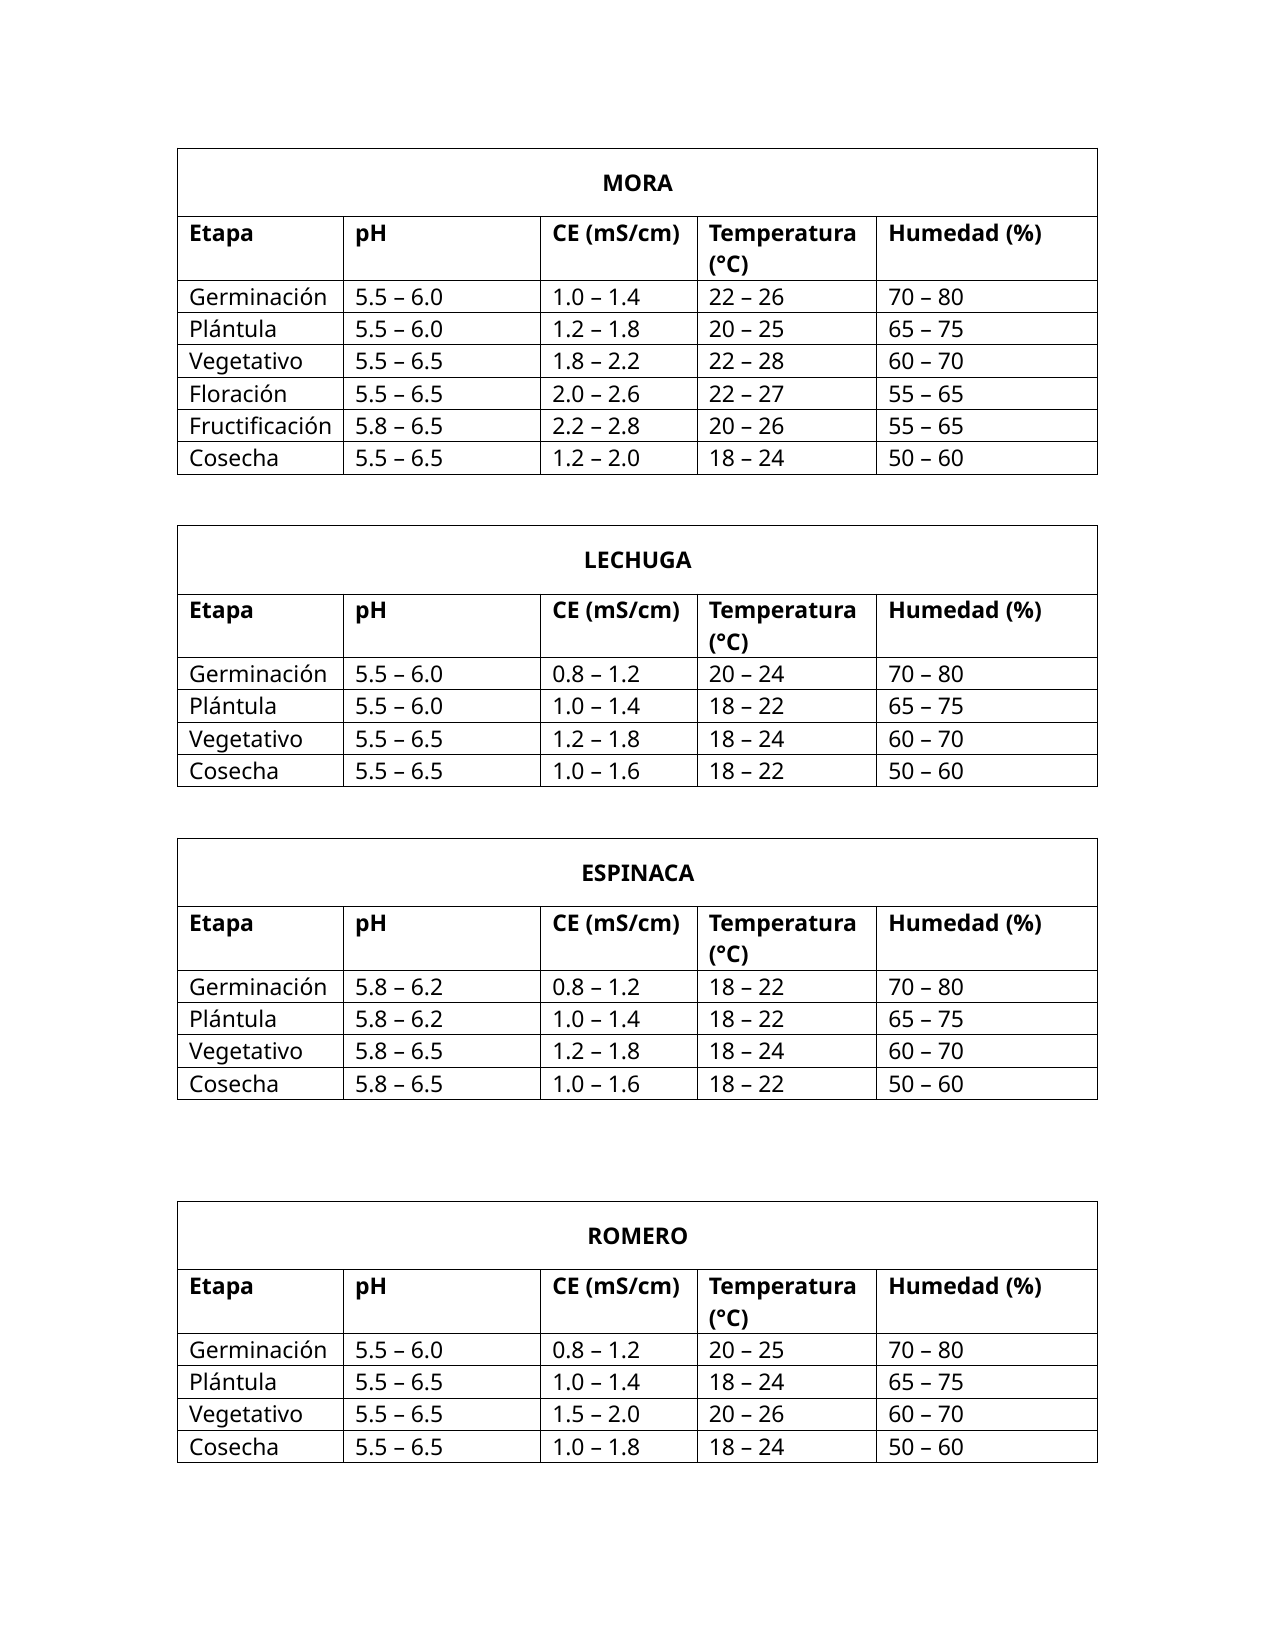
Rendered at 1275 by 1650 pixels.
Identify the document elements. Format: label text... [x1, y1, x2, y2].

table_cell Fructificación [178, 410, 343, 441]
table_cell Etapa [178, 595, 343, 657]
table_cell Plántula [178, 1003, 343, 1034]
table_cell 50 – 60 [877, 755, 1097, 786]
table_cell 20 – 26 [698, 1399, 876, 1430]
table_cell 18 – 22 [698, 1068, 876, 1099]
table_cell 0.8 – 1.2 [541, 658, 697, 689]
table_cell 1.0 – 1.6 [541, 755, 697, 786]
table_cell Plántula [178, 1366, 343, 1397]
table_cell Plántula [178, 690, 343, 722]
table_cell 18 – 22 [698, 1003, 876, 1034]
table_cell Vegetativo [178, 345, 343, 377]
table_cell Temperatura (°C) [698, 595, 876, 657]
table_cell 5.5 – 6.5 [344, 1431, 540, 1462]
table_cell 5.8 – 6.5 [344, 1068, 540, 1099]
table_cell 70 – 80 [877, 971, 1097, 1002]
table_cell 5.5 – 6.0 [344, 1334, 540, 1365]
table_cell 20 – 24 [698, 658, 876, 689]
table_cell 1.0 – 1.8 [541, 1431, 697, 1462]
table_cell 18 – 24 [698, 1366, 876, 1397]
table_cell 18 – 22 [698, 690, 876, 722]
table_cell 5.5 – 6.5 [344, 1399, 540, 1430]
table_cell 60 – 70 [877, 723, 1097, 754]
table_cell 50 – 60 [877, 1068, 1097, 1099]
table_cell Etapa [178, 217, 343, 280]
table_cell 1.0 – 1.4 [541, 1003, 697, 1034]
table_cell 5.8 – 6.2 [344, 1003, 540, 1034]
table_cell CE (mS/cm) [541, 595, 697, 657]
table_cell Etapa [178, 1270, 343, 1333]
table_cell 5.5 – 6.0 [344, 658, 540, 689]
table_cell 18 – 24 [698, 1035, 876, 1067]
table_cell pH [344, 907, 540, 970]
table_cell 20 – 25 [698, 313, 876, 344]
table_cell Cosecha [178, 1431, 343, 1462]
table_cell 1.0 – 1.6 [541, 1068, 697, 1099]
table_cell 55 – 65 [877, 410, 1097, 441]
table_cell 0.8 – 1.2 [541, 1334, 697, 1365]
table_cell 20 – 26 [698, 410, 876, 441]
table_cell Vegetativo [178, 1399, 343, 1430]
table_cell Cosecha [178, 755, 343, 786]
table_cell 65 – 75 [877, 690, 1097, 722]
table_cell 5.5 – 6.0 [344, 281, 540, 312]
table_cell Temperatura (°C) [698, 1270, 876, 1333]
table_cell CE (mS/cm) [541, 907, 697, 970]
table_cell 60 – 70 [877, 1035, 1097, 1067]
table_cell Etapa [178, 907, 343, 970]
table_cell 5.5 – 6.5 [344, 378, 540, 409]
table_cell Humedad (%) [877, 1270, 1097, 1333]
table_cell 60 – 70 [877, 345, 1097, 377]
table_cell 1.0 – 1.4 [541, 1366, 697, 1397]
table_header ROMERO [178, 1202, 1097, 1269]
table_cell 18 – 24 [698, 1431, 876, 1462]
table_cell 65 – 75 [877, 313, 1097, 344]
table_header LECHUGA [178, 526, 1097, 593]
table_cell pH [344, 1270, 540, 1333]
table_cell Temperatura (°C) [698, 907, 876, 970]
table_cell 22 – 27 [698, 378, 876, 409]
table_cell 70 – 80 [877, 658, 1097, 689]
table_cell 18 – 24 [698, 723, 876, 754]
table_cell 5.5 – 6.5 [344, 1366, 540, 1397]
table_cell 70 – 80 [877, 281, 1097, 312]
table_cell 5.5 – 6.0 [344, 313, 540, 344]
table_header MORA [178, 149, 1097, 216]
table_cell 5.8 – 6.5 [344, 1035, 540, 1067]
table_cell 2.2 – 2.8 [541, 410, 697, 441]
table_cell Germinación [178, 1334, 343, 1365]
table_cell 5.8 – 6.5 [344, 410, 540, 441]
table_cell 1.0 – 1.4 [541, 281, 697, 312]
table_cell Vegetativo [178, 723, 343, 754]
table_cell Plántula [178, 313, 343, 344]
table_cell Humedad (%) [877, 907, 1097, 970]
table_cell Floración [178, 378, 343, 409]
table_cell 65 – 75 [877, 1366, 1097, 1397]
table_cell 60 – 70 [877, 1399, 1097, 1430]
table_cell CE (mS/cm) [541, 1270, 697, 1333]
table_cell Germinación [178, 971, 343, 1002]
table_cell pH [344, 217, 540, 280]
table_cell 65 – 75 [877, 1003, 1097, 1034]
table_cell Humedad (%) [877, 595, 1097, 657]
table_cell Temperatura (°C) [698, 217, 876, 280]
table_cell 5.8 – 6.2 [344, 971, 540, 1002]
table_cell Humedad (%) [877, 217, 1097, 280]
table_cell Germinación [178, 658, 343, 689]
table_cell 5.5 – 6.5 [344, 442, 540, 473]
table_cell Cosecha [178, 442, 343, 473]
table_cell 50 – 60 [877, 1431, 1097, 1462]
table_cell 0.8 – 1.2 [541, 971, 697, 1002]
table_cell Vegetativo [178, 1035, 343, 1067]
table_cell CE (mS/cm) [541, 217, 697, 280]
table_cell 5.5 – 6.5 [344, 723, 540, 754]
table_cell 1.2 – 2.0 [541, 442, 697, 473]
table_cell 70 – 80 [877, 1334, 1097, 1365]
table_cell 18 – 22 [698, 755, 876, 786]
table_cell pH [344, 595, 540, 657]
table_cell 5.5 – 6.0 [344, 690, 540, 722]
table_header ESPINACA [178, 839, 1097, 906]
table_cell Germinación [178, 281, 343, 312]
table_cell 5.5 – 6.5 [344, 345, 540, 377]
table_cell 55 – 65 [877, 378, 1097, 409]
table_cell 18 – 22 [698, 971, 876, 1002]
table_cell 1.2 – 1.8 [541, 723, 697, 754]
table_cell Cosecha [178, 1068, 343, 1099]
table_cell 20 – 25 [698, 1334, 876, 1365]
table_cell 1.8 – 2.2 [541, 345, 697, 377]
table_cell 1.5 – 2.0 [541, 1399, 697, 1430]
table_cell 22 – 28 [698, 345, 876, 377]
table_cell 1.2 – 1.8 [541, 1035, 697, 1067]
table_cell 2.0 – 2.6 [541, 378, 697, 409]
table_cell 50 – 60 [877, 442, 1097, 473]
table_cell 1.2 – 1.8 [541, 313, 697, 344]
table_cell 1.0 – 1.4 [541, 690, 697, 722]
table_cell 18 – 24 [698, 442, 876, 473]
table_cell 5.5 – 6.5 [344, 755, 540, 786]
table_cell 22 – 26 [698, 281, 876, 312]
